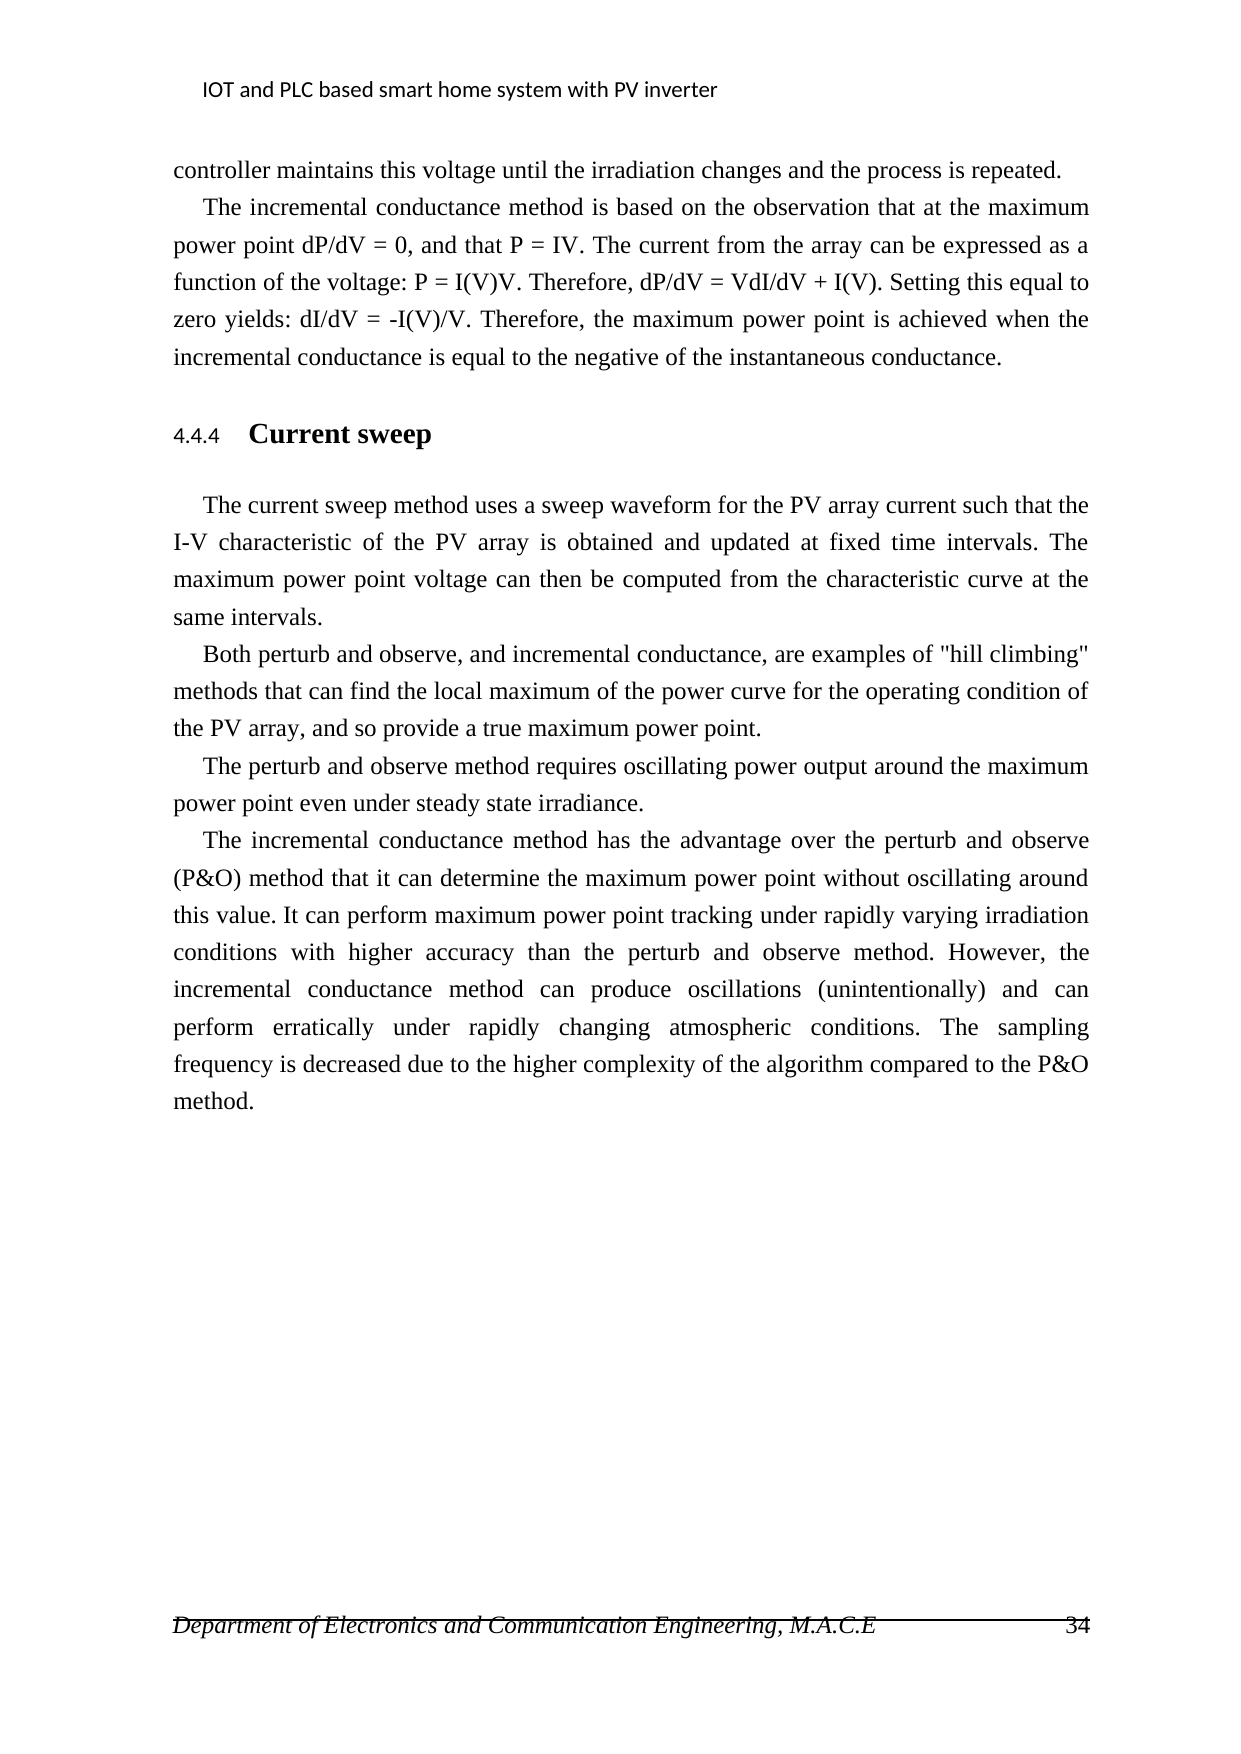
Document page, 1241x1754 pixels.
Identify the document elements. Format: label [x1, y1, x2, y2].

table_header [173, 155, 1090, 1161]
